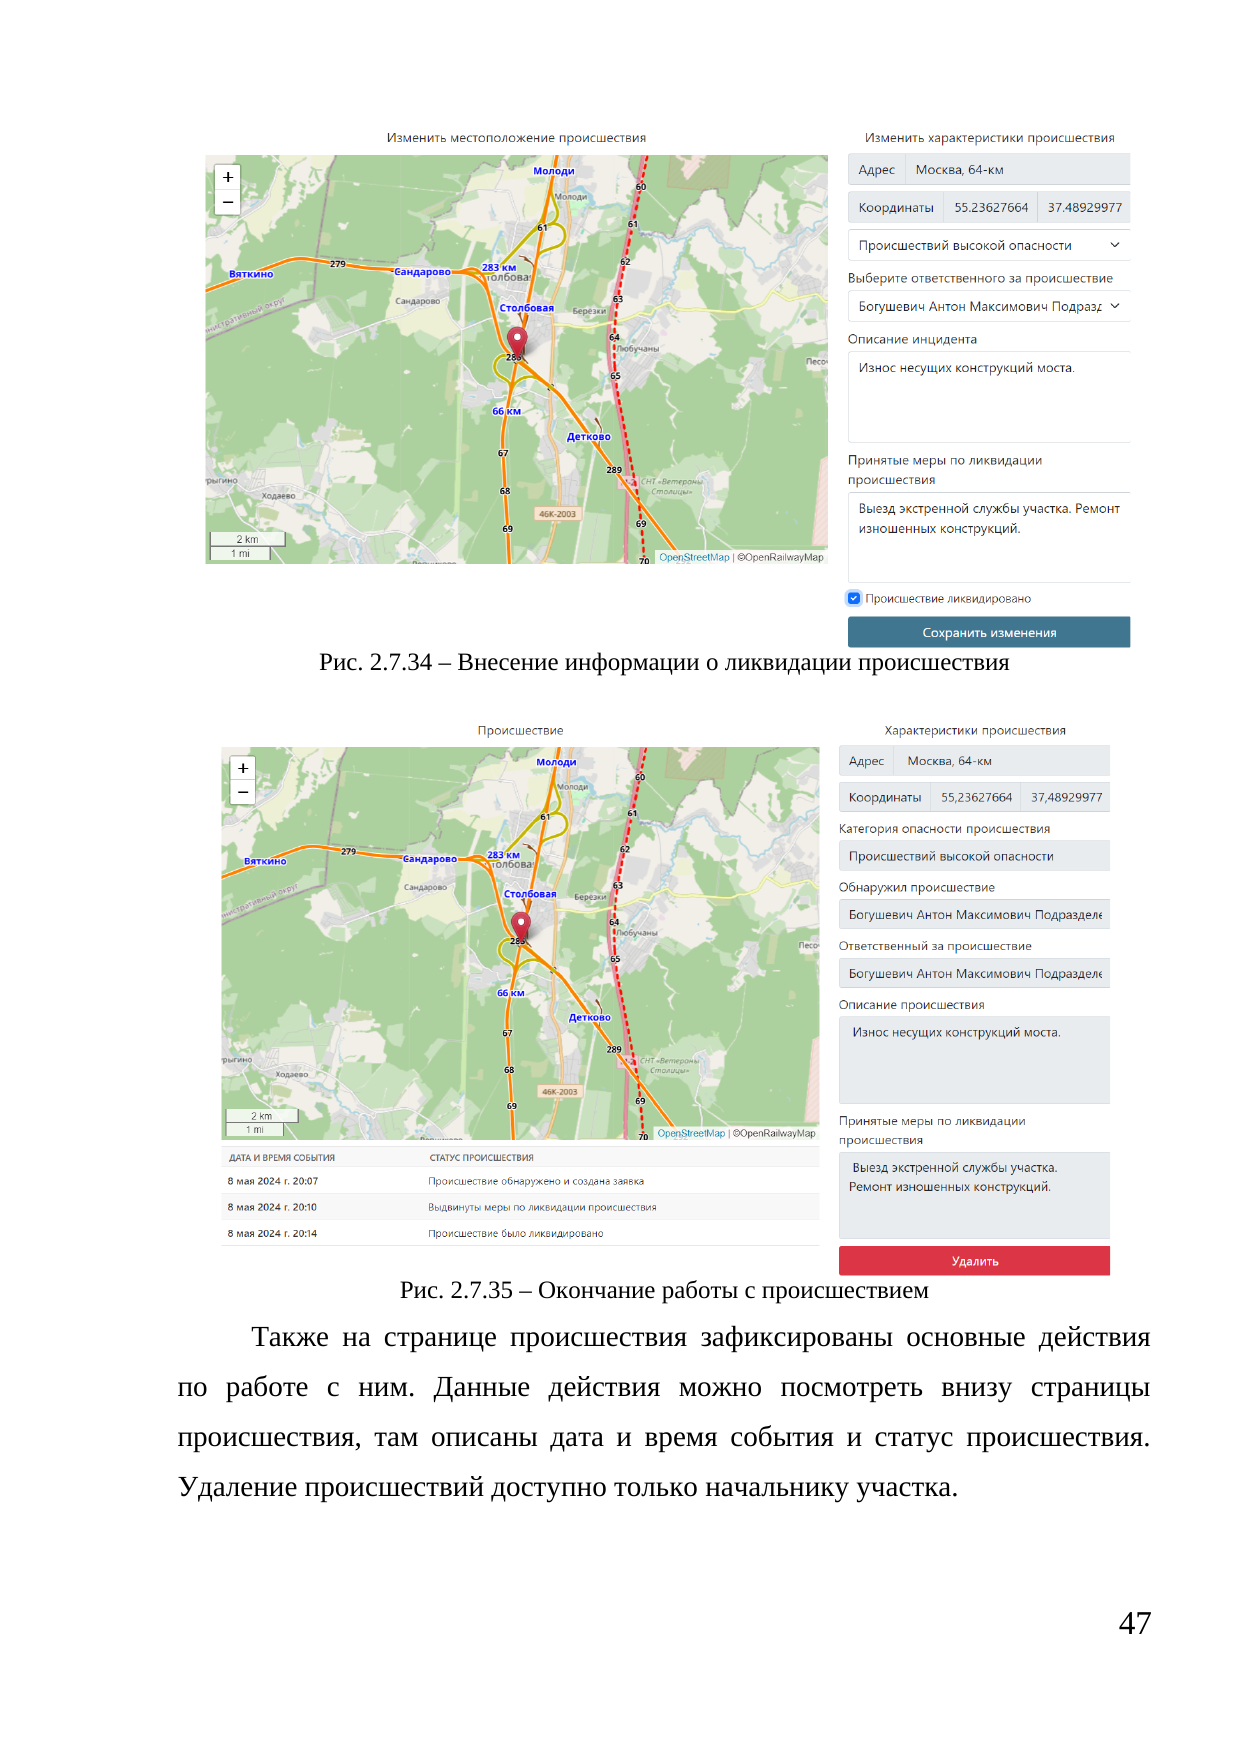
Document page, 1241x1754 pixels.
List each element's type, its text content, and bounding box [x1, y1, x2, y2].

picture [198, 118, 1131, 648]
text Также на странице происшествия зафиксированы основные действия по работе с ним. Данные действия можно посмотреть внизу страницы происшествия, там описаны дата и время события и статус происшествия. Удаление происшествий доступно только начальнику участка. [177, 1319, 1152, 1503]
text Рис. 2.7.35 – Окончание работы с происшествием [177, 1276, 1152, 1304]
text Рис. 2.7.34 – Внесение информации о ликвидации происшествия [177, 647, 1152, 676]
picture [218, 719, 1110, 1276]
